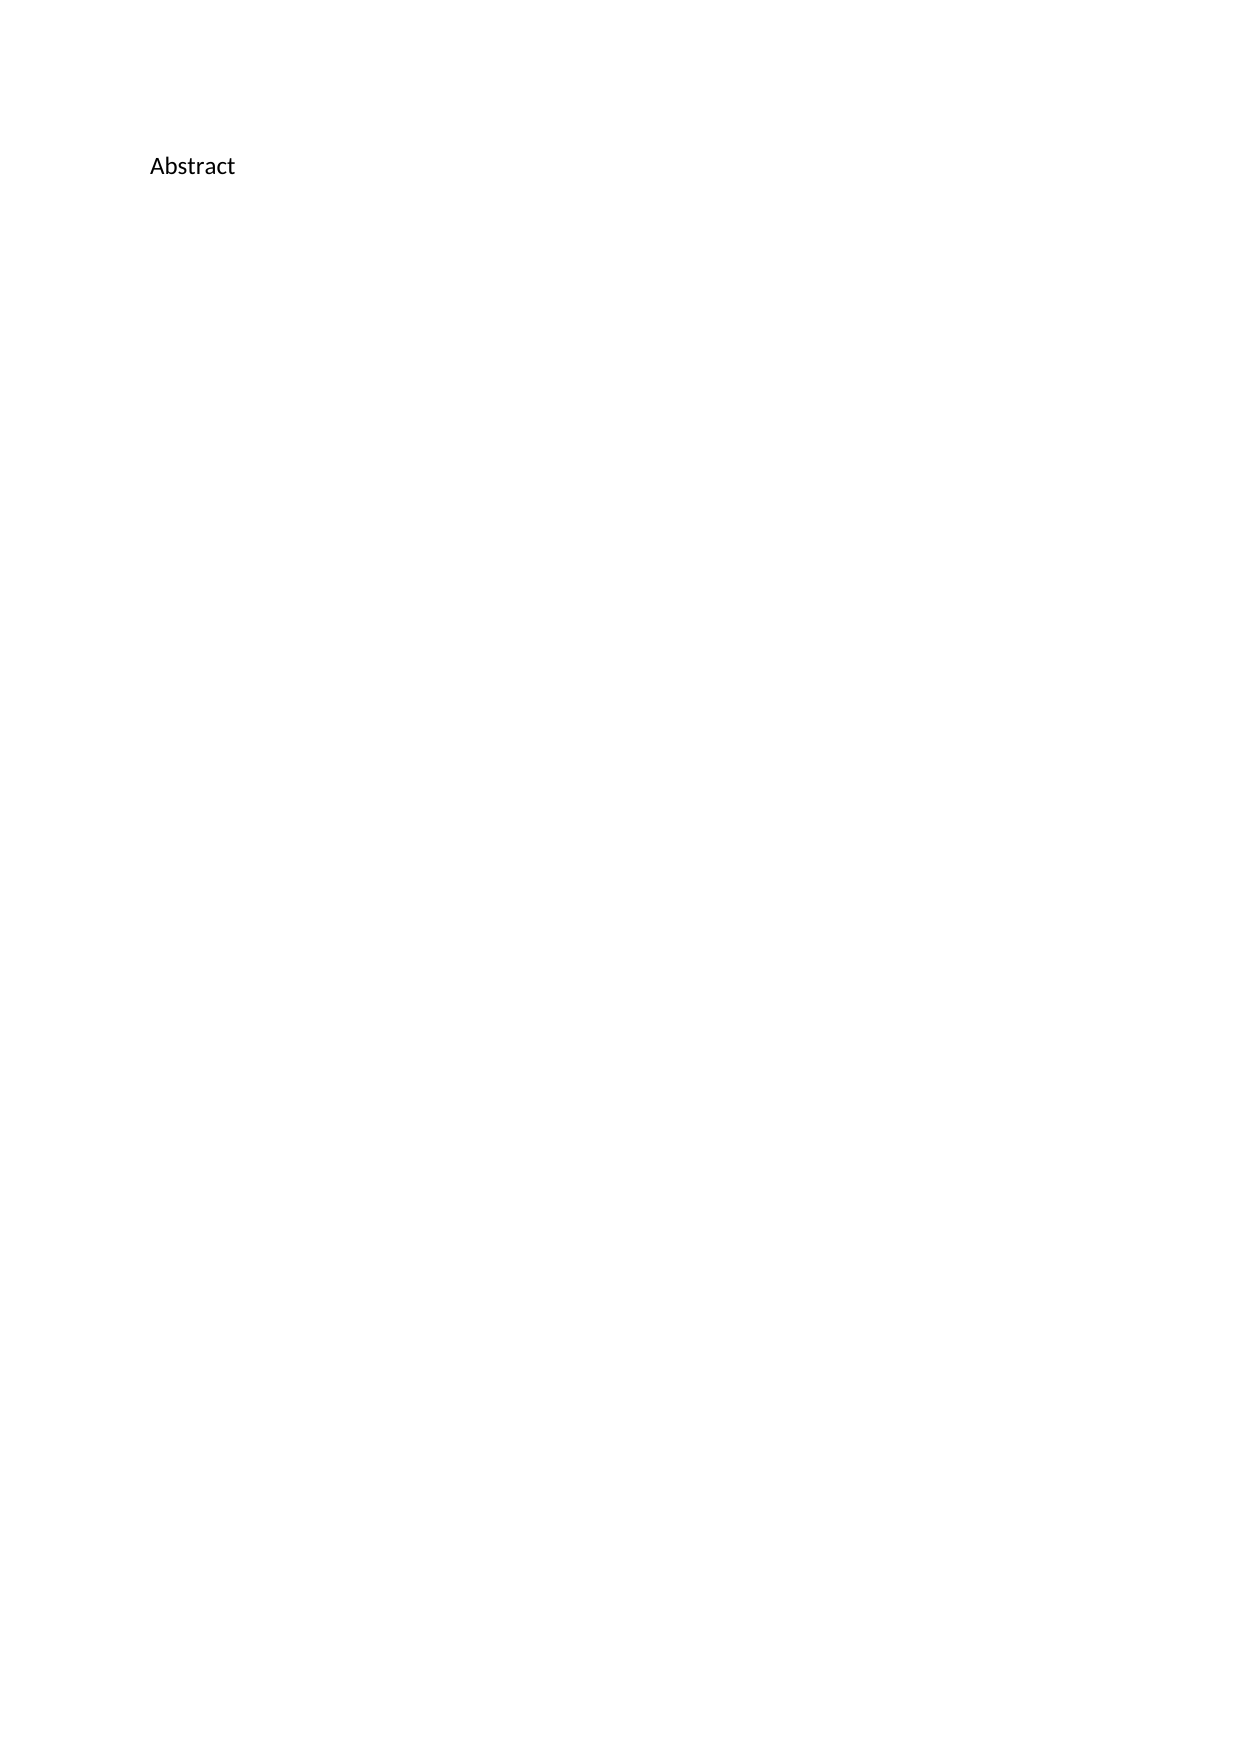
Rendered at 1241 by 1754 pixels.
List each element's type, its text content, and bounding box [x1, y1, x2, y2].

text Abstract [150, 150, 1090, 181]
